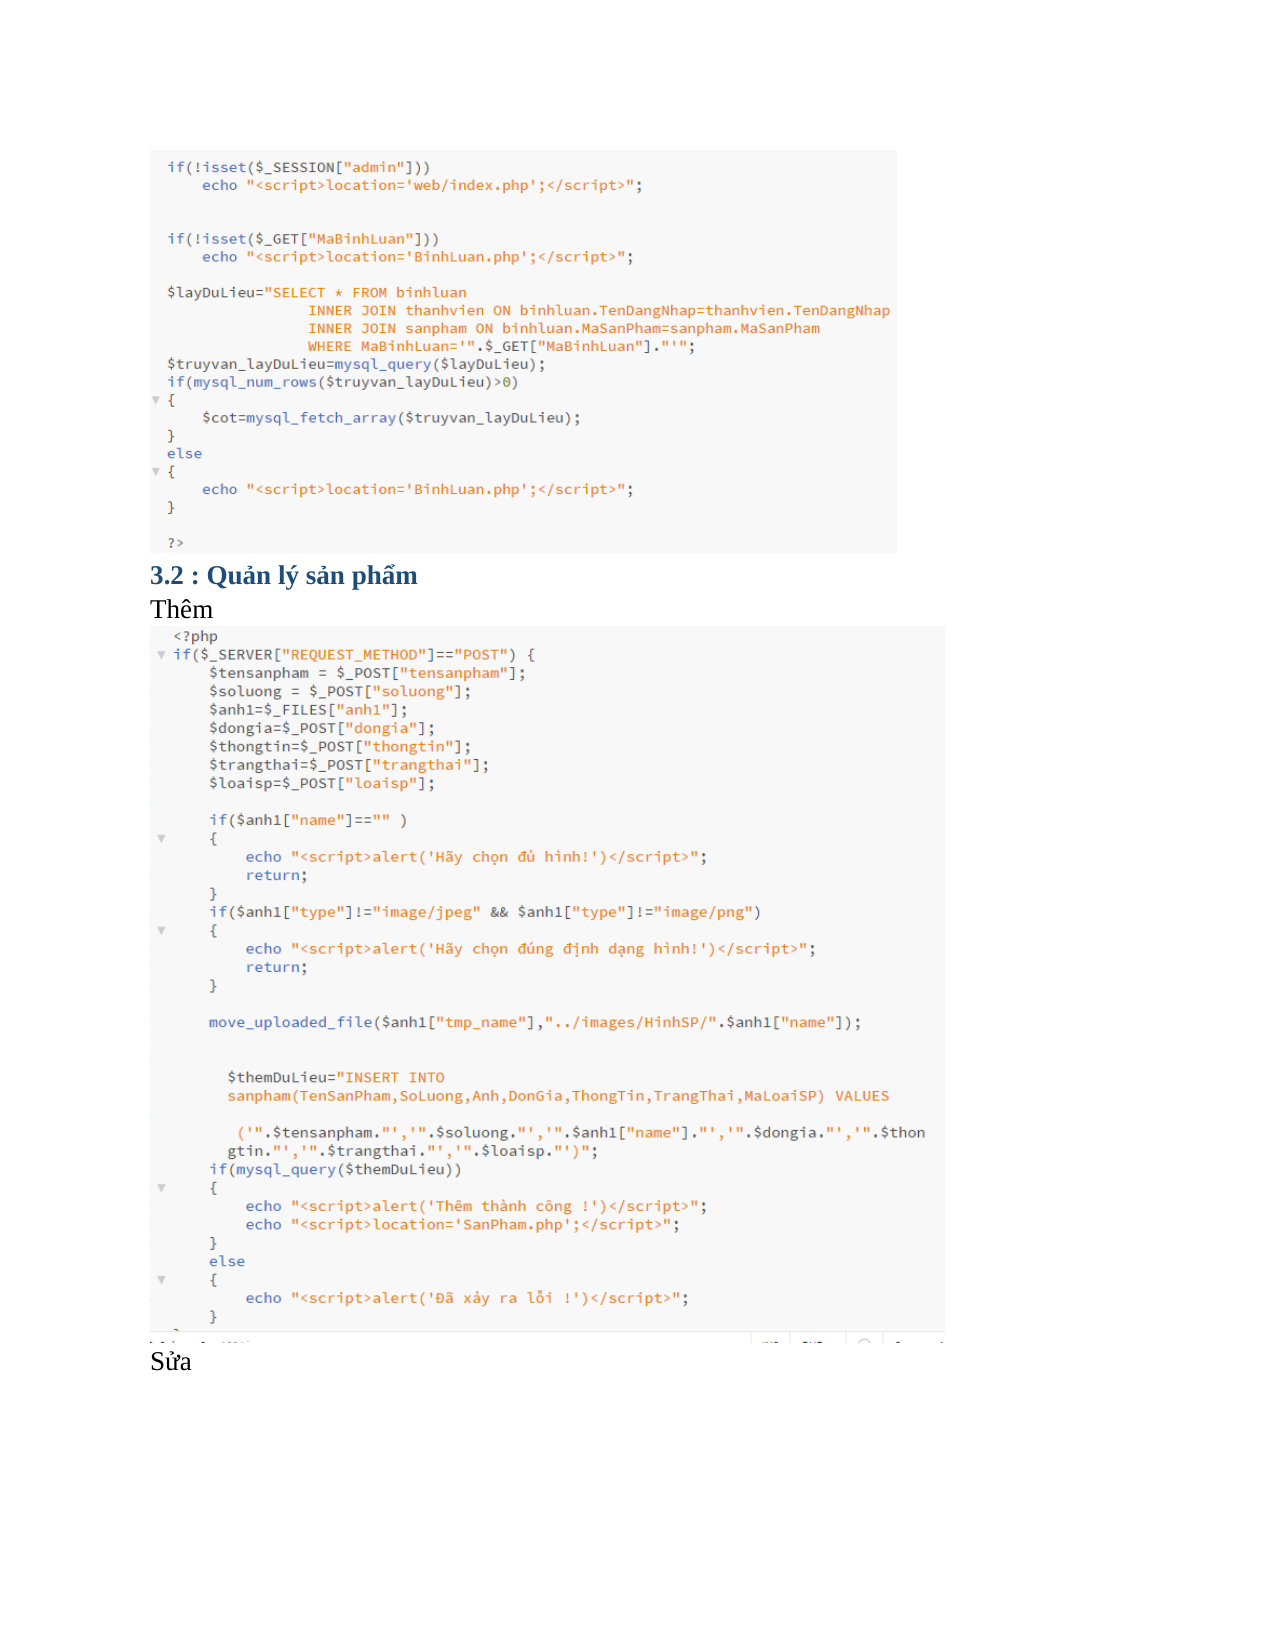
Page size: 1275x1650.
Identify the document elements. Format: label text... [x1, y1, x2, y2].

picture [150, 150, 898, 553]
subtitle 3.2 : Quản lý sản phẩm [150, 559, 1125, 591]
text Sửa [150, 1345, 1125, 1376]
picture [150, 626, 945, 1343]
text Thêm [150, 593, 1125, 624]
